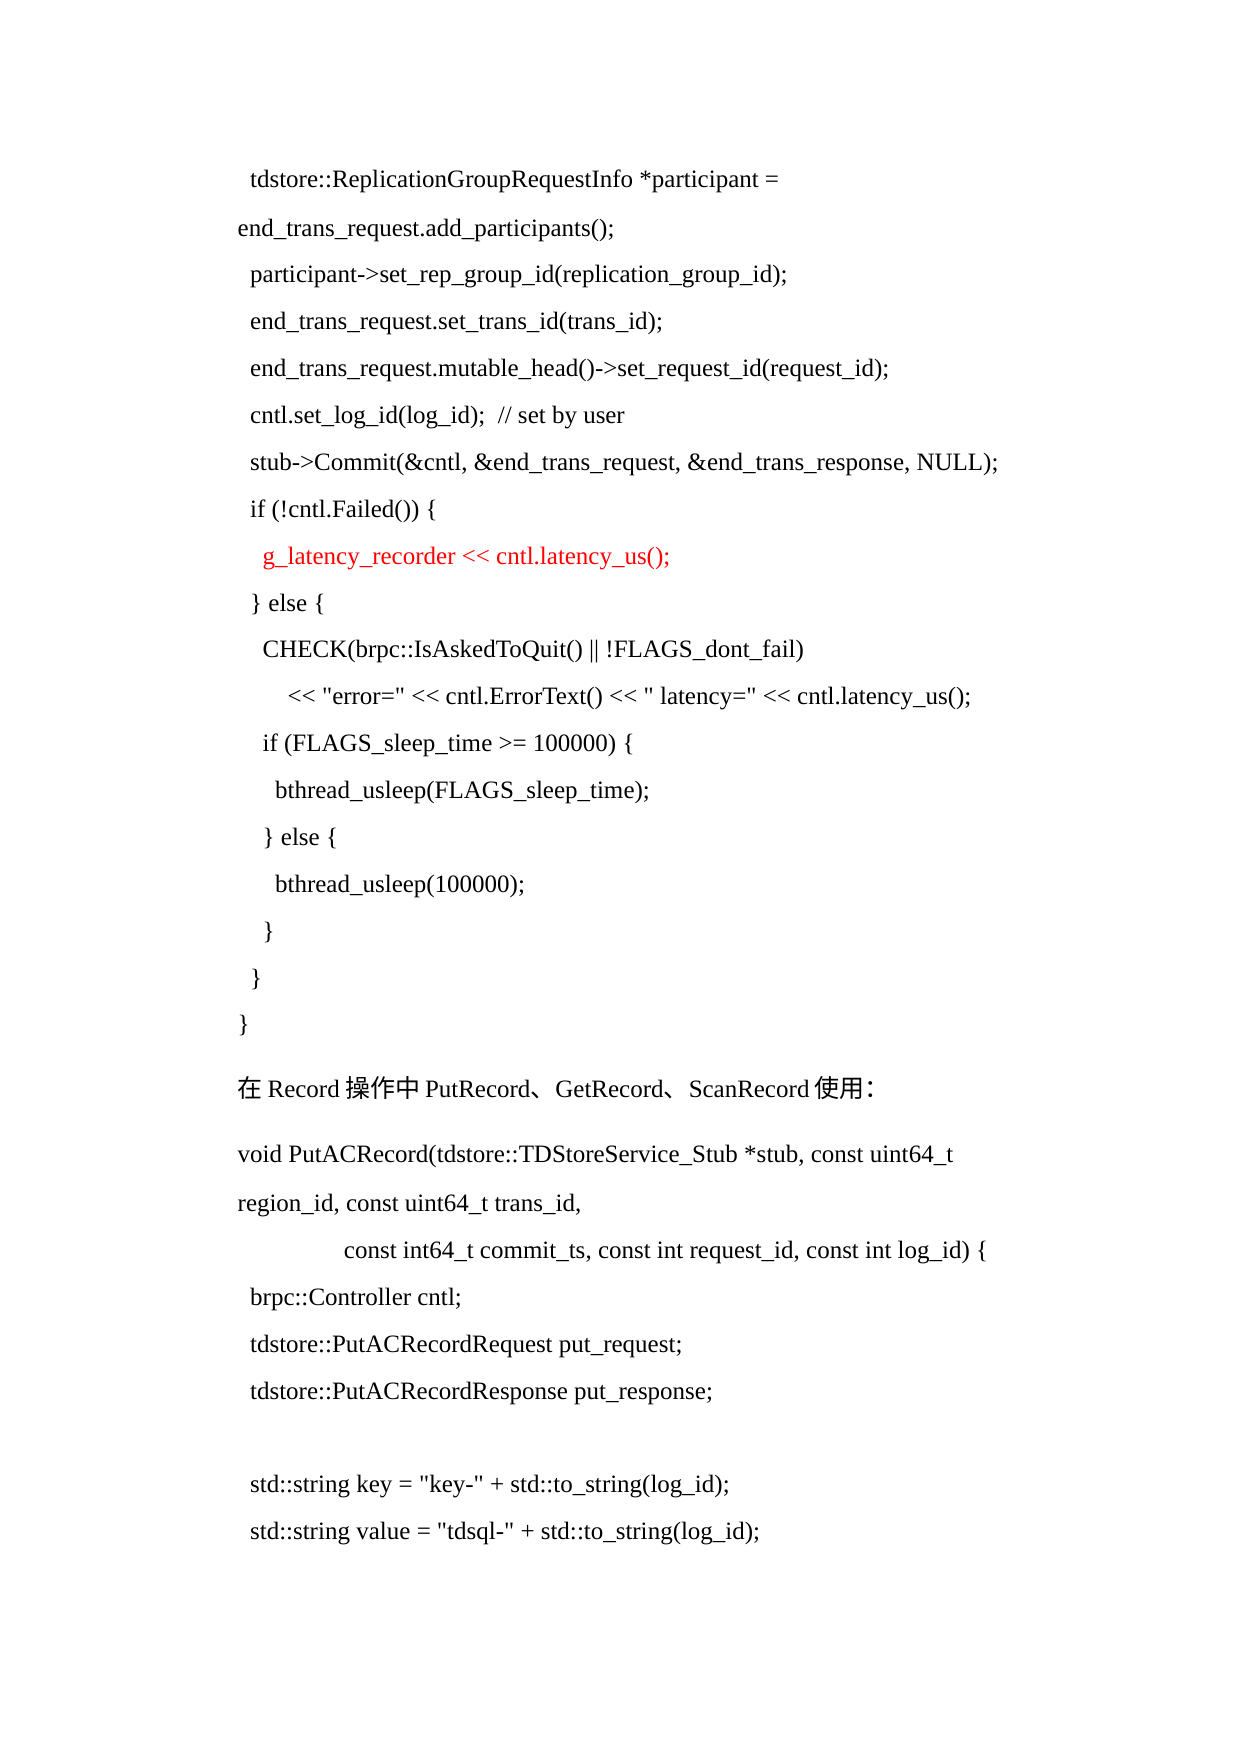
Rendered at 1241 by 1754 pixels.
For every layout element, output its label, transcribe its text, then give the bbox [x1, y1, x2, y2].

text 在Record操作中PutRecord、GetRecord、ScanRecord使用： [237, 1054, 1053, 1119]
text tdstore::PutACRecordRequest put_request; [237, 1327, 1053, 1359]
text bthread_usleep(100000); [237, 867, 1053, 899]
text } else { [237, 820, 1053, 853]
text end_trans_request.set_trans_id(trans_id); [237, 304, 1053, 337]
text << "error=" << cntl.ErrorText() << " latency=" << cntl.latency_us(); [237, 679, 1053, 712]
text participant->set_rep_group_id(replication_group_id); [237, 258, 1053, 290]
text const int64_t commit_ts, const int request_id, const int log_id) { [237, 1233, 1053, 1266]
text if (!cntl.Failed()) { [237, 492, 1053, 524]
text std::string key = "key-" + std::to_string(log_id); [237, 1468, 1053, 1500]
text } [237, 914, 1053, 946]
text cntl.set_log_id(log_id); // set by user [237, 398, 1053, 431]
text stub->Commit(&cntl, &end_trans_request, &end_trans_response, NULL); [237, 445, 1053, 478]
text CHECK(brpc::IsAskedToQuit() || !FLAGS_dont_fail) [237, 633, 1053, 665]
text end_trans_request.mutable_head()->set_request_id(request_id); [237, 351, 1053, 384]
text } [237, 1008, 1053, 1040]
text bthread_usleep(FLAGS_sleep_time); [237, 773, 1053, 806]
text std::string value = "tdsql-" + std::to_string(log_id); [237, 1514, 1053, 1547]
text } else { [237, 586, 1053, 618]
text tdstore::ReplicationGroupRequestInfo *participant = end_trans_request.add_participants(); [237, 162, 1053, 243]
text } [237, 961, 1053, 993]
text tdstore::PutACRecordResponse put_response; [237, 1374, 1053, 1406]
text g_latency_recorder << cntl.latency_us(); [237, 539, 1053, 571]
text brpc::Controller cntl; [237, 1280, 1053, 1313]
text if (FLAGS_sleep_time >= 100000) { [237, 726, 1053, 759]
text void PutACRecord(tdstore::TDStoreService_Stub *stub, const uint64_t region_id, const uint64_t trans_id, [237, 1138, 1053, 1219]
